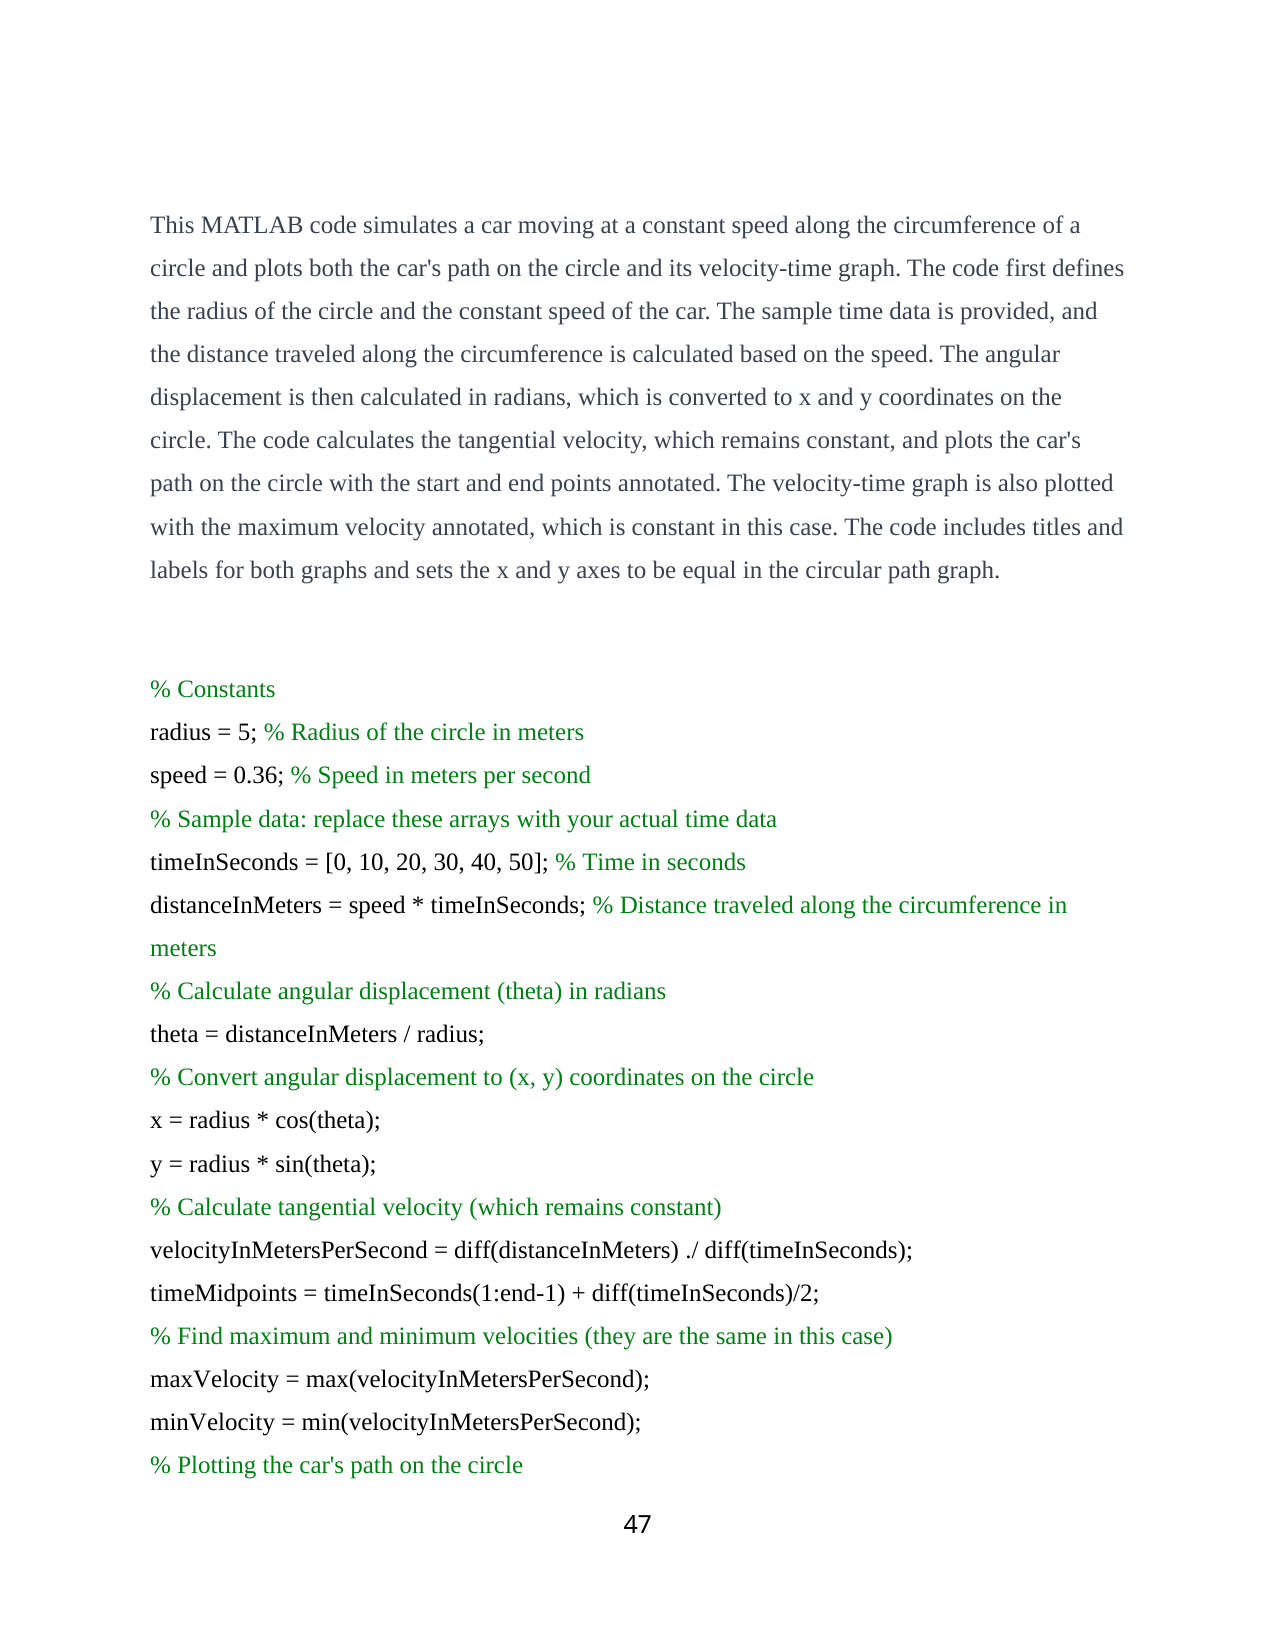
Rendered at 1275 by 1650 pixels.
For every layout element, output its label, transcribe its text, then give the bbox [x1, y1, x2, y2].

text % Plotting the car's path on the circle [150, 1451, 1125, 1479]
text theta = distanceInMeters / radius; [150, 1019, 1125, 1048]
text This MATLAB code simulates a car moving at a constant speed along the circumference of a circle and plots both the car's path on the circle and its velocity-time graph. The code first defines the radius of the circle and the constant speed of the car. The sample time data is provided, and the distance traveled along the circumference is calculated based on the speed. The angular displacement is then calculated in radians, which is converted to x and y coordinates on the circle. The code calculates the tangential velocity, which remains constant, and plots the car's path on the circle with the start and end points annotated. The velocity-time graph is also plotted with the maximum velocity annotated, which is constant in this case. The code includes titles and labels for both graphs and sets the x and y axes to be equal in the circular path graph. [150, 210, 1125, 583]
text timeInSeconds = [0, 10, 20, 30, 40, 50]; % Time in seconds [150, 847, 1125, 876]
text x = radius * cos(theta); [150, 1106, 1125, 1134]
text maxVelocity = max(velocityInMetersPerSecond); [150, 1364, 1125, 1393]
text timeMidpoints = timeInSeconds(1:end-1) + diff(timeInSeconds)/2; [150, 1278, 1125, 1307]
text % Convert angular displacement to (x, y) coordinates on the circle [150, 1062, 1125, 1091]
text % Calculate tangential velocity (which remains constant) [150, 1192, 1125, 1221]
text % Sample data: replace these arrays with your actual time data [150, 804, 1125, 832]
text % Calculate angular displacement (theta) in radians [150, 976, 1125, 1005]
text velocityInMetersPerSecond = diff(distanceInMeters) ./ diff(timeInSeconds); [150, 1235, 1125, 1264]
text minVelocity = min(velocityInMetersPerSecond); [150, 1407, 1125, 1436]
text speed = 0.36; % Speed in meters per second [150, 761, 1125, 789]
text radius = 5; % Radius of the circle in meters [150, 717, 1125, 746]
text % Constants [150, 674, 1125, 703]
text distanceInMeters = speed * timeInSeconds; % Distance traveled along the circumference in meters [150, 890, 1125, 962]
text y = radius * sin(theta); [150, 1149, 1125, 1177]
text % Find maximum and minimum velocities (they are the same in this case) [150, 1321, 1125, 1350]
